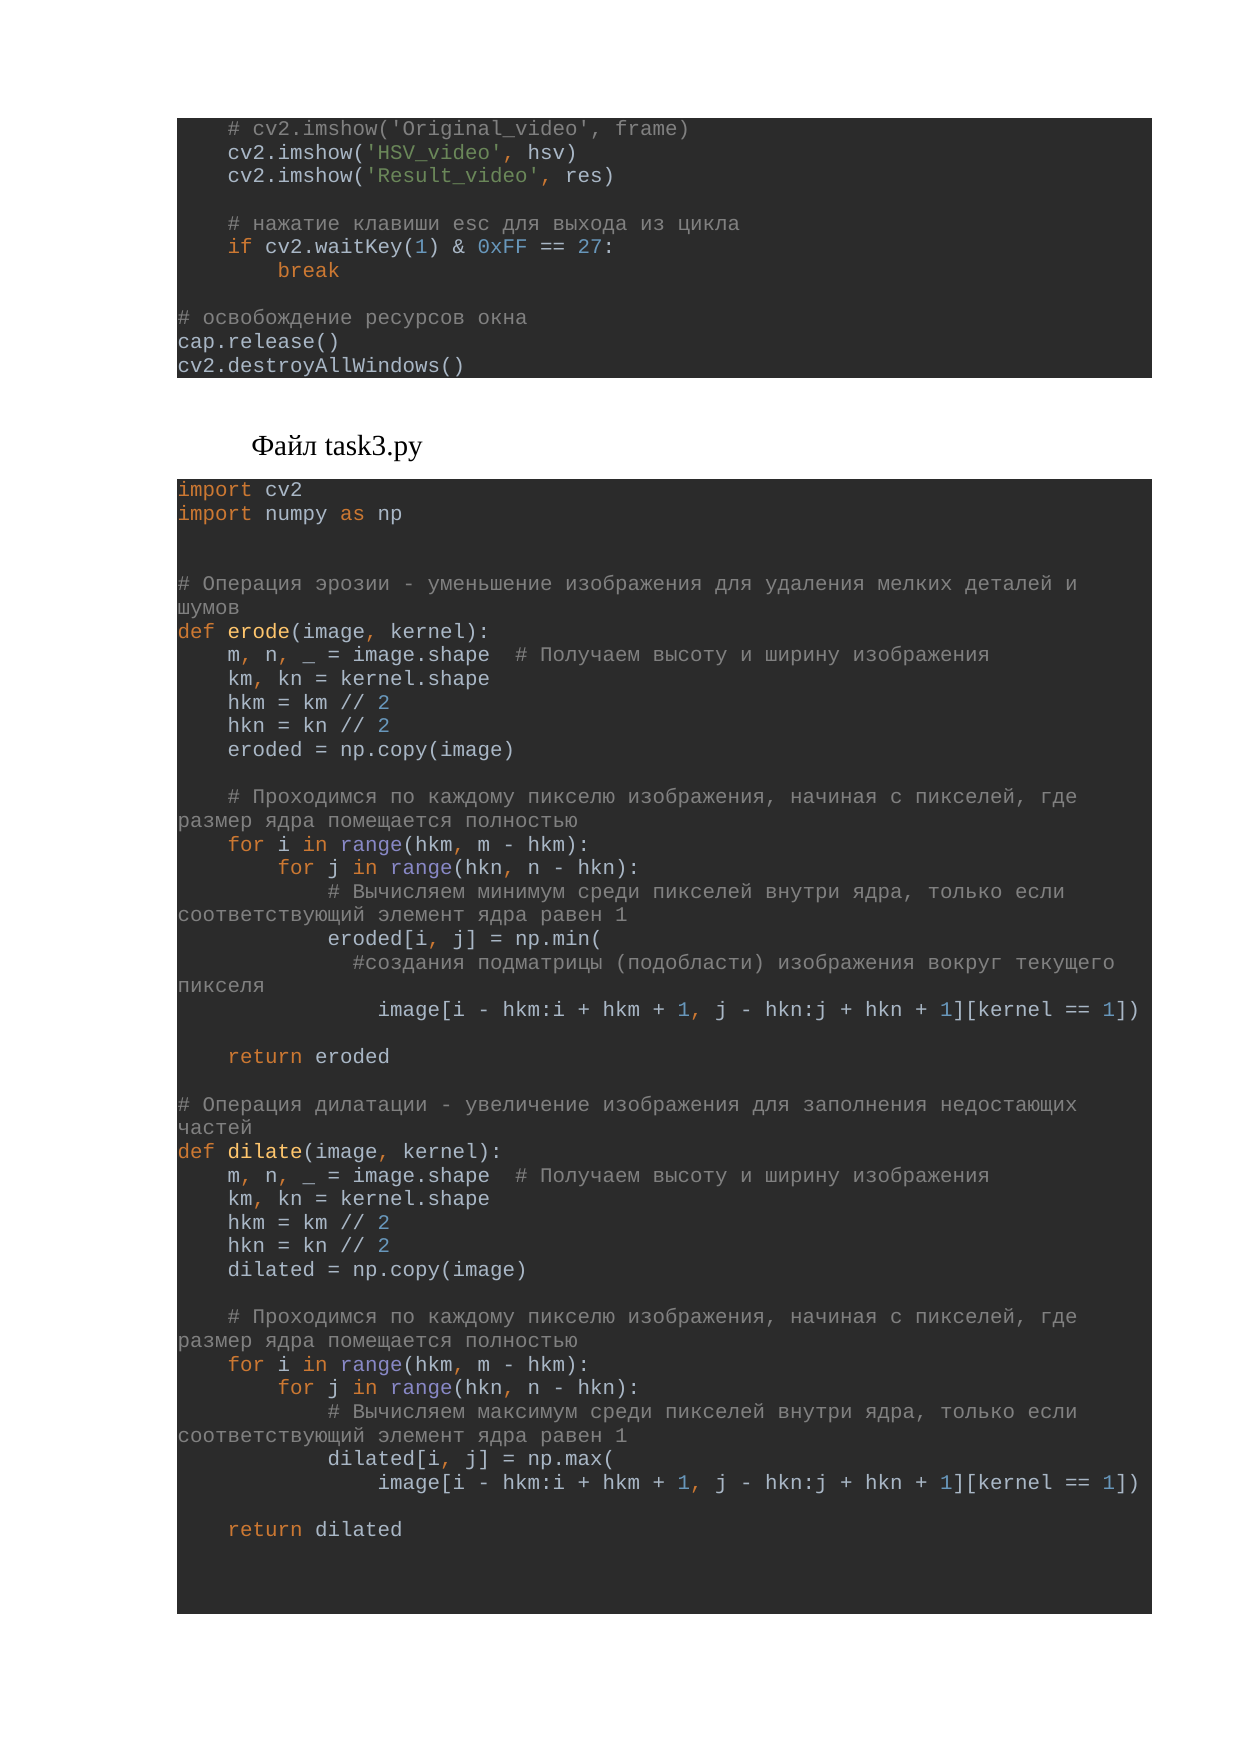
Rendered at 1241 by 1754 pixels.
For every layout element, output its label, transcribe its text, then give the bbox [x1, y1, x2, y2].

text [177, 479, 1152, 1614]
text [177, 118, 1152, 378]
text Файл task3.py [177, 428, 1152, 462]
